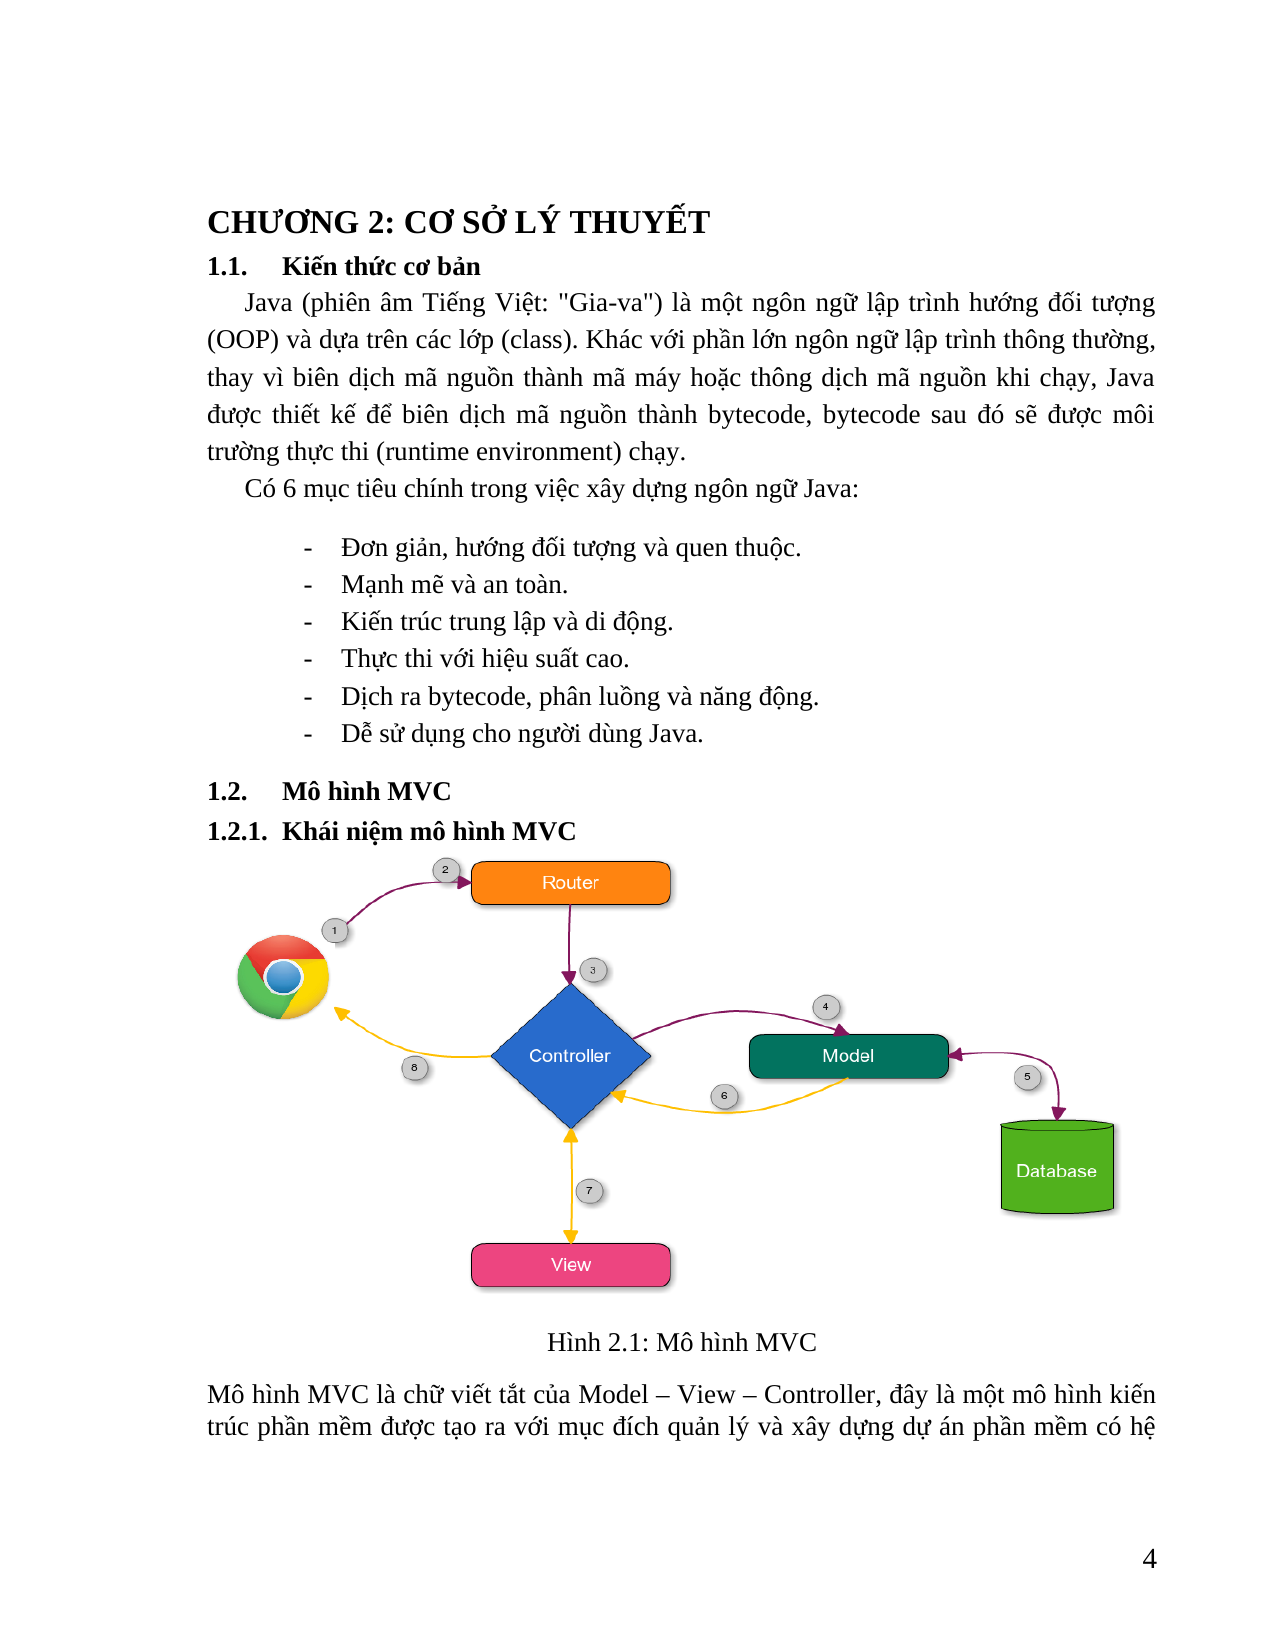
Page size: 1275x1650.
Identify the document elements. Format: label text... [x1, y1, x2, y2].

subtitle Mô hình MVC [207, 775, 1157, 806]
picture [213, 851, 1129, 1300]
list Dễ sử dụng cho người dùng Java. [303, 717, 1157, 748]
text Hình 2.1: Mô hình MVC [207, 1326, 1157, 1358]
text Có 6 mục tiêu chính trong việc xây dựng ngôn ngữ Java: [207, 473, 1157, 504]
list Đơn giản, hướng đối tượng và quen thuộc. [303, 531, 1157, 562]
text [207, 1378, 1157, 1441]
subtitle Khái niệm mô hình MVC [207, 815, 1157, 846]
text Java (phiên âm Tiếng Việt: "Gia-va") là một ngôn ngữ lập trình hướng đối tượng (OOP) và dựa trên các lớp (class). Khác với phần lớn ngôn ngữ lập trình thông thường, thay vì biên dịch mã nguồn thành mã máy hoặc thông dịch mã nguồn khi chạy, Java được thiết kế để biên dịch mã nguồn thành bytecode, bytecode sau đó sẽ được môi trường thực thi (runtime environment) chạy. [207, 286, 1157, 466]
list Dịch ra bytecode, phân luồng và năng động. [303, 680, 1157, 711]
list Thực thi với hiệu suất cao. [303, 643, 1157, 674]
list Kiến trúc trung lập và di động. [303, 605, 1157, 636]
list Mạnh mẽ và an toàn. [303, 568, 1157, 599]
subtitle Kiến thức cơ bản [207, 250, 1157, 282]
subtitle CHƯƠNG 2: CƠ SỞ LÝ THUYẾT [207, 202, 1157, 241]
